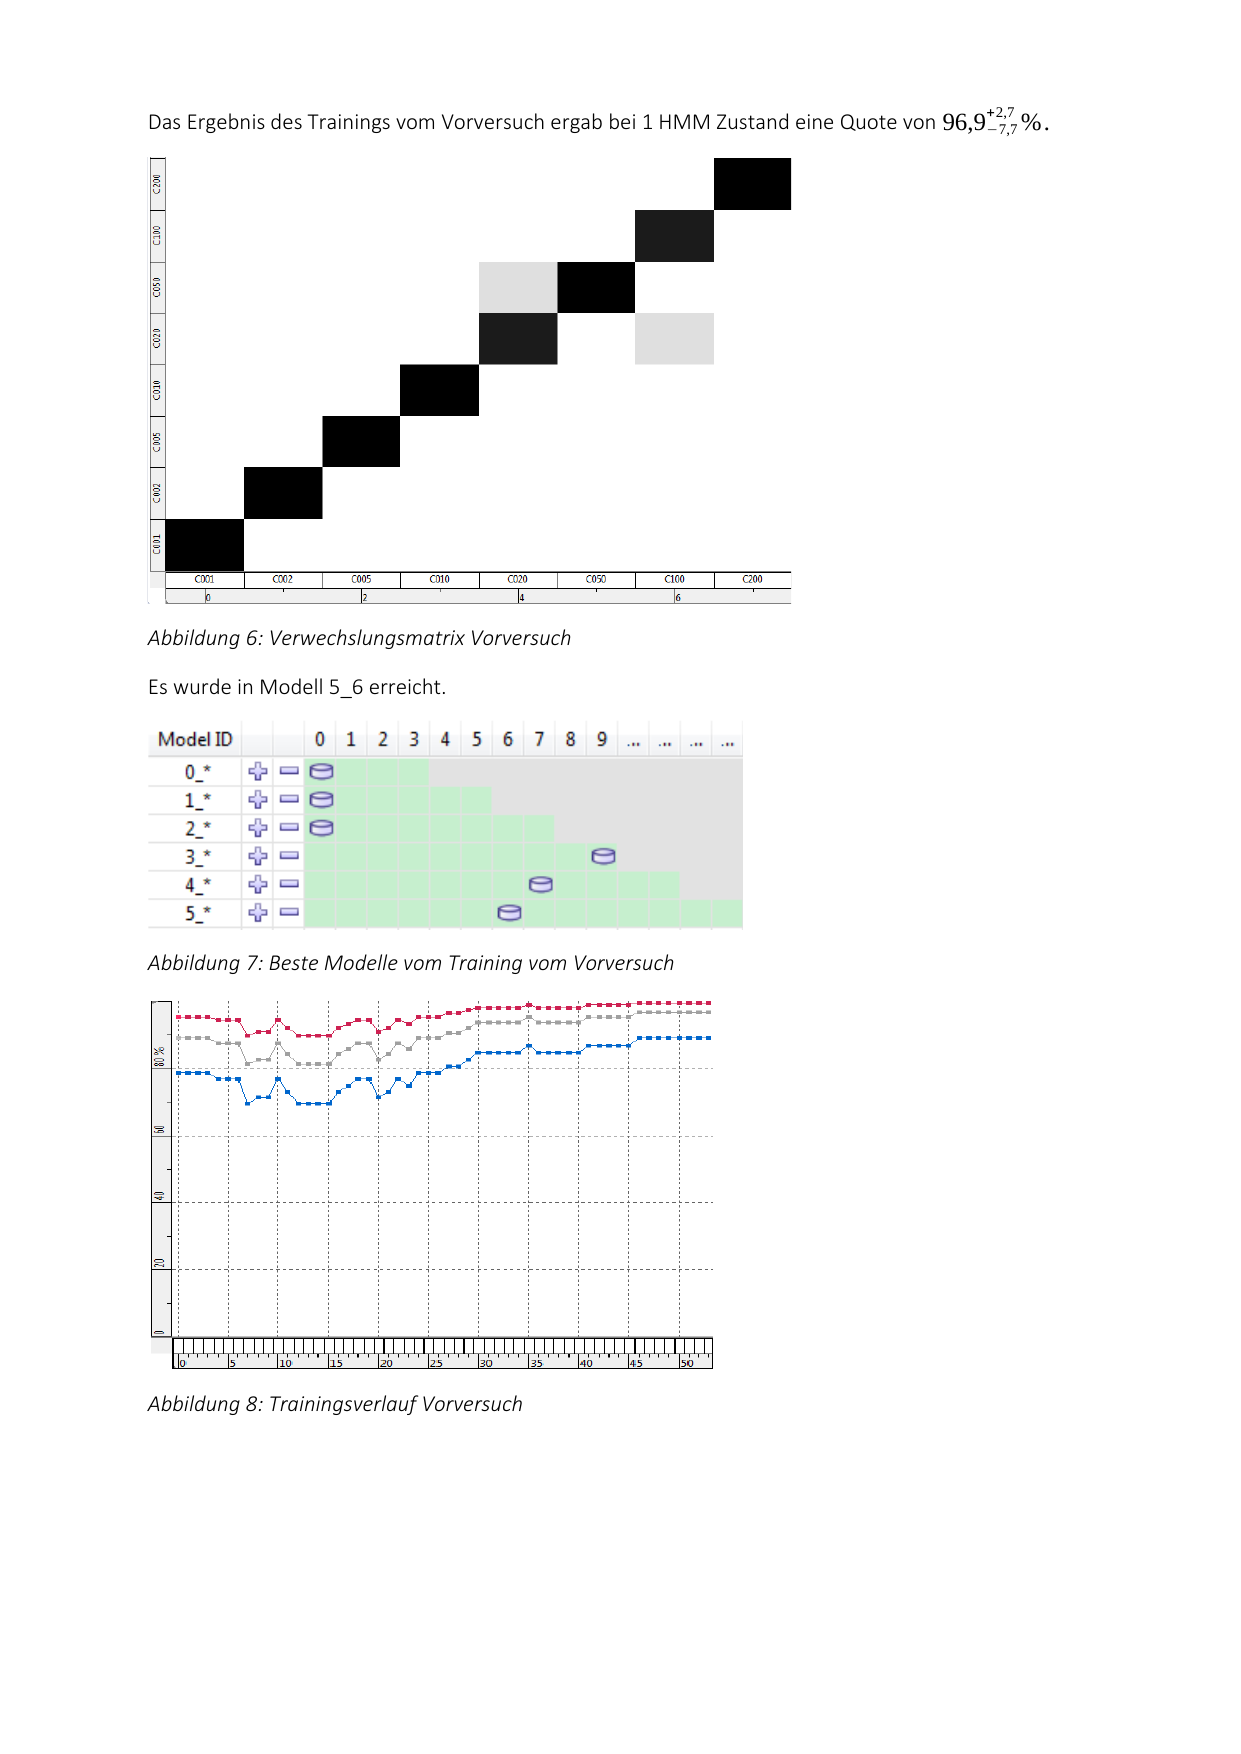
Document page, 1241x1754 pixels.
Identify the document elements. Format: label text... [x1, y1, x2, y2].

text Abbildung 7: Beste Modelle vom Training vom Vorversuch [148, 948, 1093, 976]
picture [147, 997, 715, 1371]
text Abbildung 8: Trainingsverlauf Vorversuch [148, 1389, 1093, 1418]
picture [147, 718, 743, 930]
text Das Ergebnis des Trainings vom Vorversuch ergab bei 1 HMM Zustand eine Quote von [148, 103, 1093, 138]
picture [147, 157, 792, 604]
text Es wurde in Modell 5_6 erreicht. [148, 672, 1093, 700]
text Abbildung 6: Verwechslungsmatrix Vorversuch [148, 623, 1093, 651]
